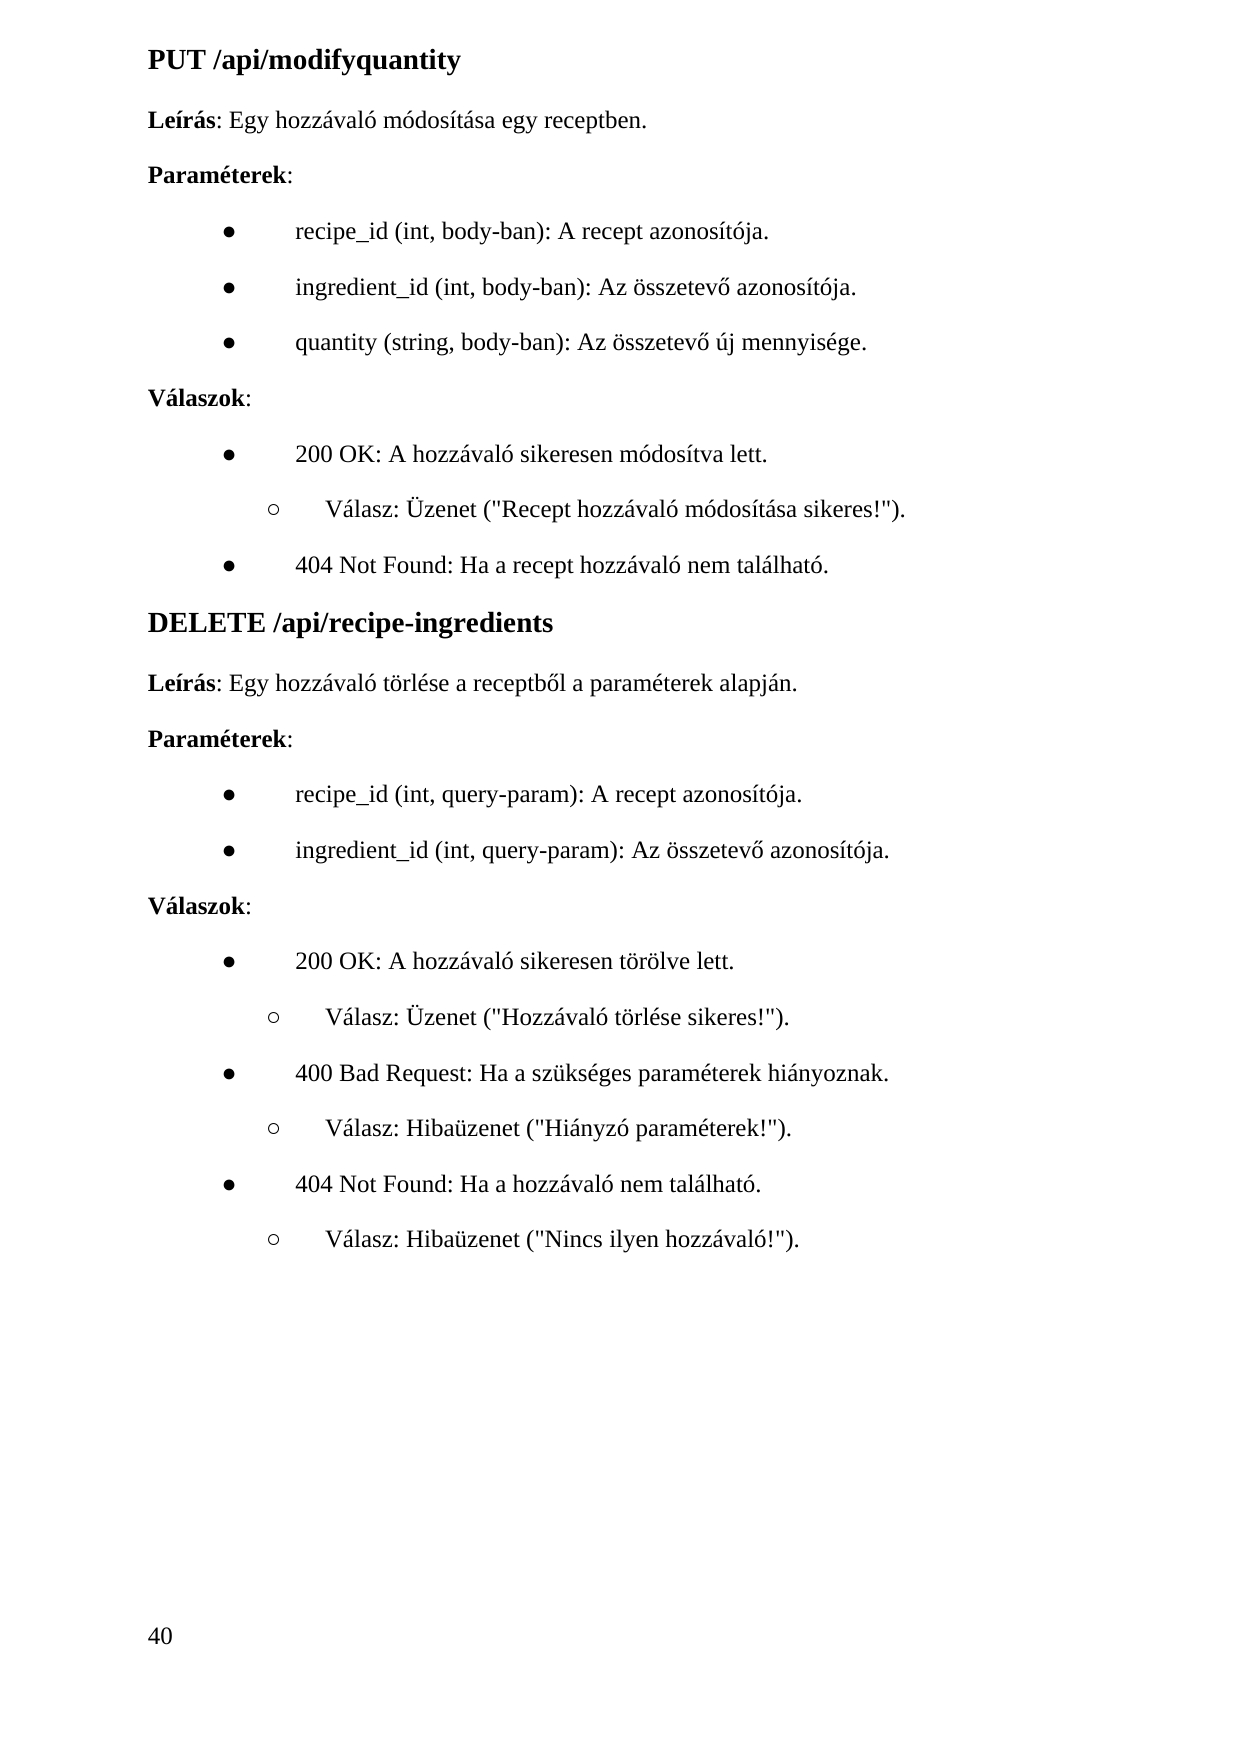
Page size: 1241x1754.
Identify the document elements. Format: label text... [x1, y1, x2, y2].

text Leírás: Egy hozzávaló törlése a receptből a paraméterek alapján. [148, 668, 1093, 697]
text Leírás: Egy hozzávaló módosítása egy receptben. [148, 105, 1093, 134]
text ○ Válasz: Hibaüzenet ("Nincs ilyen hozzávaló!"). [266, 1224, 1093, 1253]
text ● ingredient_id (int, query-param): Az összetevő azonosítója. [148, 835, 1093, 864]
text ● recipe_id (int, body-ban): A recept azonosítója. [148, 216, 1093, 245]
text ● 400 Bad Request: Ha a szükséges paraméterek hiányoznak. [148, 1058, 1093, 1086]
text ○ Válasz: Hibaüzenet ("Hiányzó paraméterek!"). [266, 1113, 1093, 1142]
text ● recipe_id (int, query-param): A recept azonosítója. [148, 779, 1093, 808]
text Paraméterek: [148, 161, 1093, 189]
text ● 200 OK: A hozzávaló sikeresen törölve lett. [148, 946, 1093, 975]
text PUT /api/modifyquantity [148, 42, 1093, 76]
text Válaszok: [148, 383, 1093, 412]
text ○ Válasz: Üzenet ("Hozzávaló törlése sikeres!"). [266, 1002, 1093, 1031]
text ● 404 Not Found: Ha a recept hozzávaló nem található. [148, 550, 1093, 579]
text DELETE /api/recipe-ingredients [148, 606, 1093, 639]
text ○ Válasz: Üzenet ("Recept hozzávaló módosítása sikeres!"). [266, 494, 1093, 523]
text ● 404 Not Found: Ha a hozzávaló nem található. [148, 1169, 1093, 1198]
text ● 200 OK: A hozzávaló sikeresen módosítva lett. [148, 439, 1093, 467]
text Paraméterek: [148, 724, 1093, 753]
text ● quantity (string, body-ban): Az összetevő új mennyisége. [148, 327, 1093, 356]
text Válaszok: [148, 891, 1093, 919]
text ● ingredient_id (int, body-ban): Az összetevő azonosítója. [148, 272, 1093, 301]
